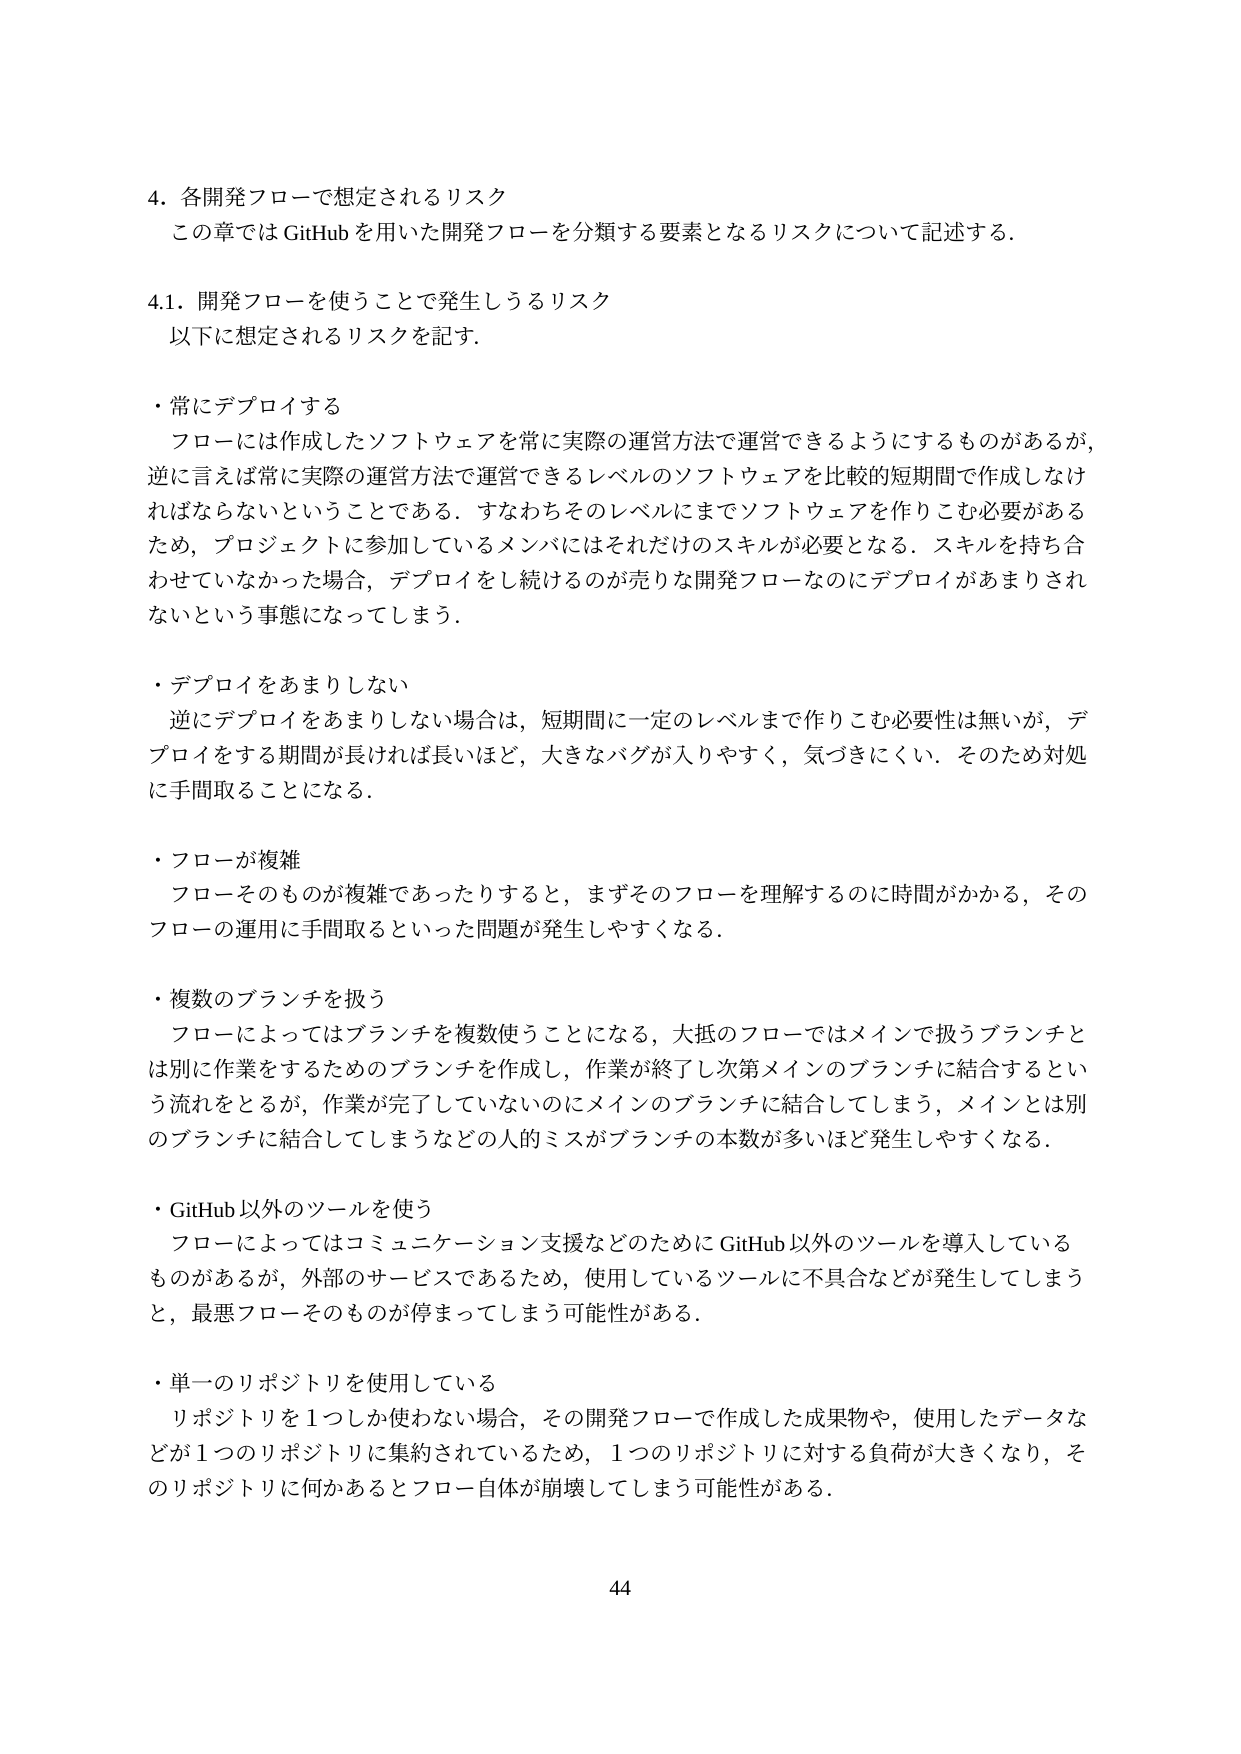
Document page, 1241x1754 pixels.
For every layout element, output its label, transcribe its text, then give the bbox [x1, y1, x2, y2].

text リポジトリを１つしか使わない場合，その開発フローで作成した成果物や，使用したデータなどが１つのリポジトリに集約されているため，１つのリポジトリに対する負荷が大きくなり，そのリポジトリに何かあるとフロー自体が崩壊してしまう可能性がある． [148, 1399, 1092, 1504]
text フローには作成したソフトウェアを常に実際の運営方法で運営できるようにするものがあるが，逆に言えば常に実際の運営方法で運営できるレベルのソフトウェアを比較的短期間で作成しなければならないということである．すなわちそのレベルにまでソフトウェアを作りこむ必要があるため，プロジェクトに参加しているメンバにはそれだけのスキルが必要となる．スキルを持ち合わせていなかった場合，デプロイをし続けるのが売りな開発フローなのにデプロイがあまりされないという事態になってしまう． [148, 422, 1092, 632]
subtitle 4．各開発フローで想定されるリスク [148, 178, 1092, 213]
text 以下に想定されるリスクを記す． [148, 318, 1092, 353]
text フローによってはコミュニケーション支援などのためにGitHub以外のツールを導入しているものがあるが，外部のサービスであるため，使用しているツールに不具合などが発生してしまうと，最悪フローそのものが停まってしまう可能性がある． [148, 1225, 1092, 1330]
subtitle 4.1．開発フローを使うことで発生しうるリスク [148, 283, 1092, 318]
text ・GitHub以外のツールを使う [148, 1190, 1092, 1225]
text ・フローが複雑 [148, 841, 1092, 876]
text ・常にデプロイする [148, 387, 1092, 422]
text フローそのものが複雑であったりすると，まずそのフローを理解するのに時間がかかる，そのフローの運用に手間取るといった問題が発生しやすくなる． [148, 876, 1092, 946]
text この章ではGitHubを用いた開発フローを分類する要素となるリスクについて記述する． [148, 213, 1092, 248]
text 逆にデプロイをあまりしない場合は，短期間に一定のレベルまで作りこむ必要性は無いが，デプロイをする期間が長ければ長いほど，大きなバグが入りやすく，気づきにくい．そのため対処に手間取ることになる． [148, 702, 1092, 806]
text ・複数のブランチを扱う [148, 981, 1092, 1016]
text フローによってはブランチを複数使うことになる，大抵のフローではメインで扱うブランチとは別に作業をするためのブランチを作成し，作業が終了し次第メインのブランチに結合するという流れをとるが，作業が完了していないのにメインのブランチに結合してしまう，メインとは別のブランチに結合してしまうなどの人的ミスがブランチの本数が多いほど発生しやすくなる． [148, 1016, 1092, 1155]
text ・単一のリポジトリを使用している [148, 1364, 1092, 1399]
text ・デプロイをあまりしない [148, 667, 1092, 702]
